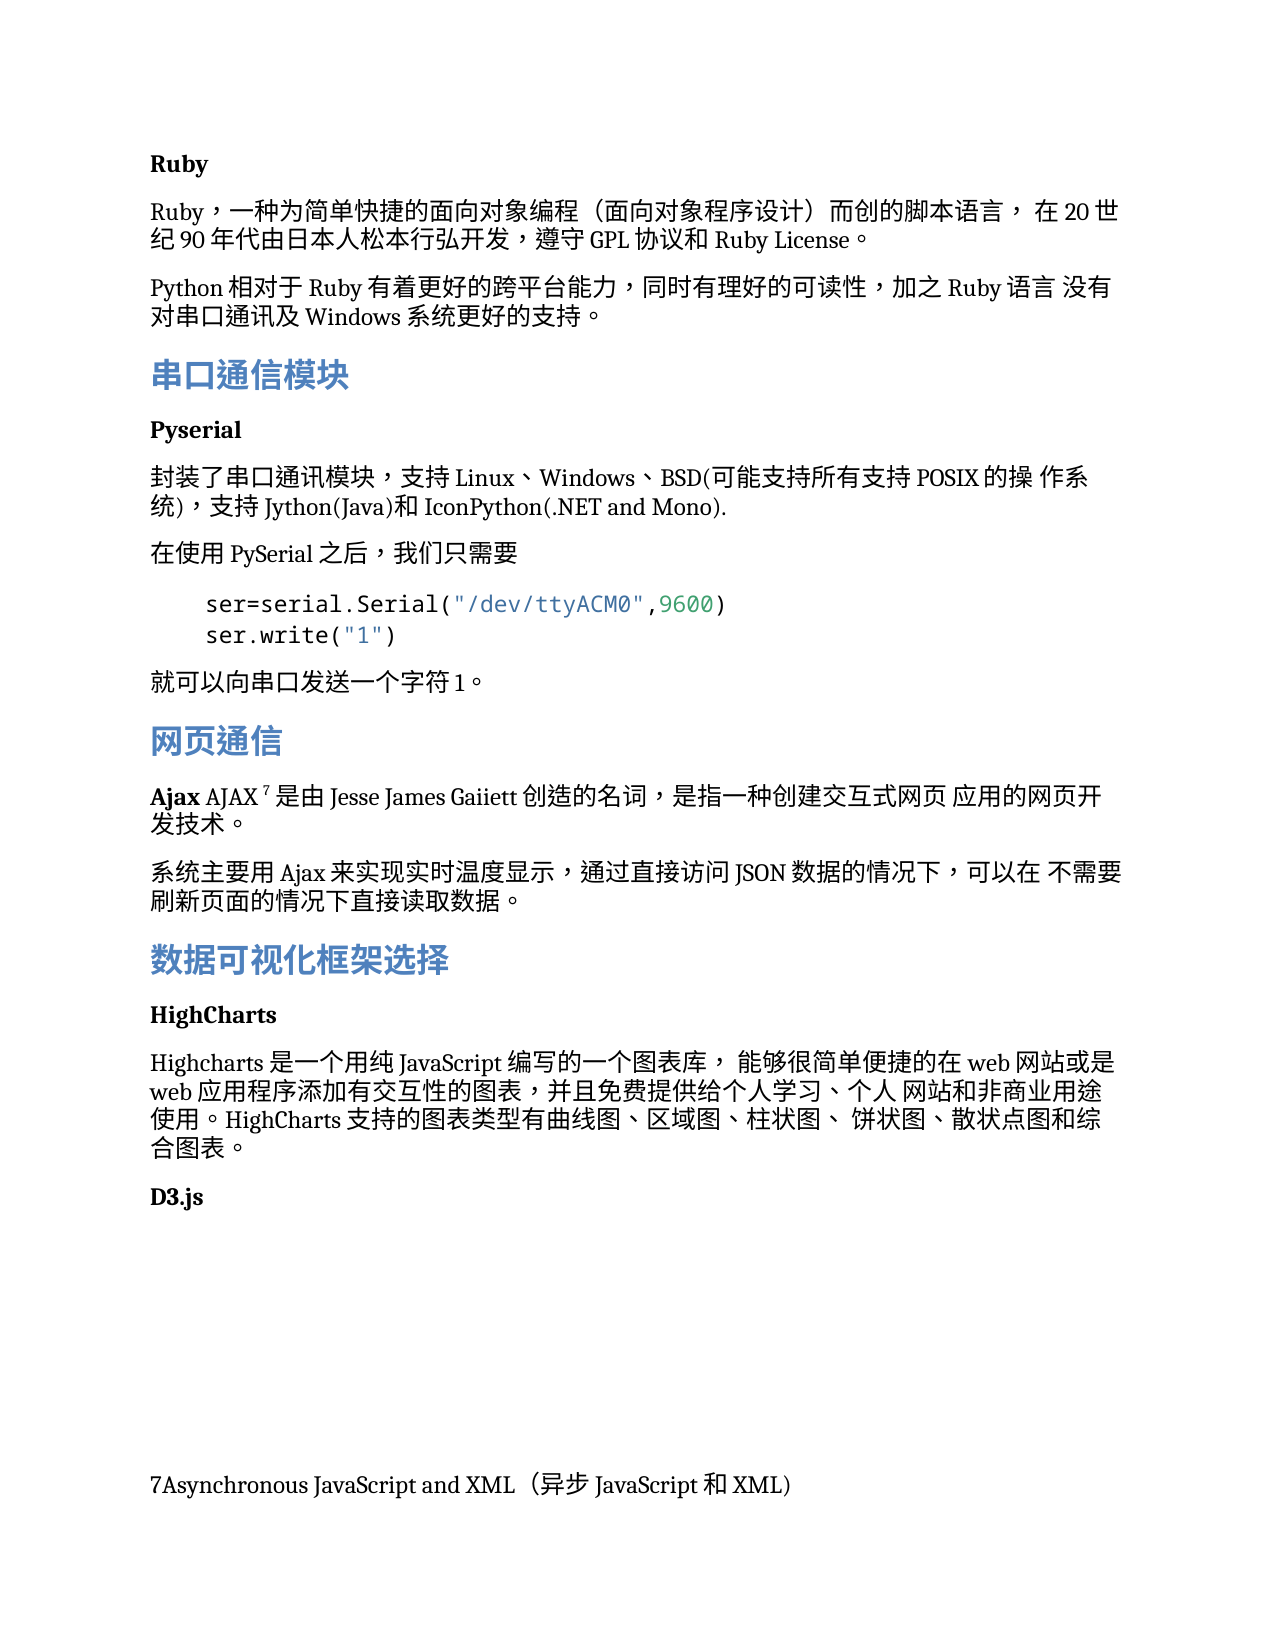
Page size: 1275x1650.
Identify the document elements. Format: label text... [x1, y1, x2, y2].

subtitle 串口通信模块 [150, 352, 1125, 397]
subtitle 网页通信 [150, 718, 1125, 764]
text 系统主要用Ajax来实现实时温度显示，通过直接访问JSON数据的情况下，可以在 不需要刷新页面的情况下直接读取数据。 [150, 859, 1125, 916]
text Ruby，一种为简单快捷的面向对象编程（面向对象程序设计）而创的脚本语言， 在20世纪90年代由日本人松本行弘开发，遵守GPL协议和Ruby License。 [150, 197, 1125, 255]
text Python相对于Ruby有着更好的跨平台能力，同时有理好的可读性，加之Ruby语言 没有对串口通讯及Windows系统更好的支持。 [150, 274, 1125, 331]
text Ajax AJAX 是由Jesse James Gaiiett创造的名词，是指一种创建交互式网页 应用的网页开发技术。 [150, 782, 1125, 840]
text Highcharts 是一个用纯JavaScript编写的一个图表库， 能够很简单便捷的在 web网站或是web应用程序添加有交互性的图表，并且免费提供给个人学习、个人 网站和非商业用途使用。HighCharts支持的图表类型有曲线图、区域图、柱状图、 饼状图、散状点图和综合图表。 [150, 1049, 1125, 1164]
text D3.js [150, 1182, 1125, 1211]
text 在使用PySerial之后，我们只需要 [150, 540, 1125, 569]
text 封装了串口通讯模块，支持Linux、Windows、BSD(可能支持所有支持POSIX的操 作系统)，支持Jython(Java)和IconPython(.NET and Mono). [150, 464, 1125, 521]
subtitle 数据可视化框架选择 [150, 937, 1125, 982]
text Pyserial [150, 416, 1125, 445]
text 就可以向串口发送一个字符1。 [150, 669, 1125, 697]
text Ruby [150, 150, 1125, 179]
text HighCharts [150, 1001, 1125, 1030]
text ser=serial.Serial("/dev/ttyACM0",9600) ser.write("1") [150, 587, 1125, 650]
